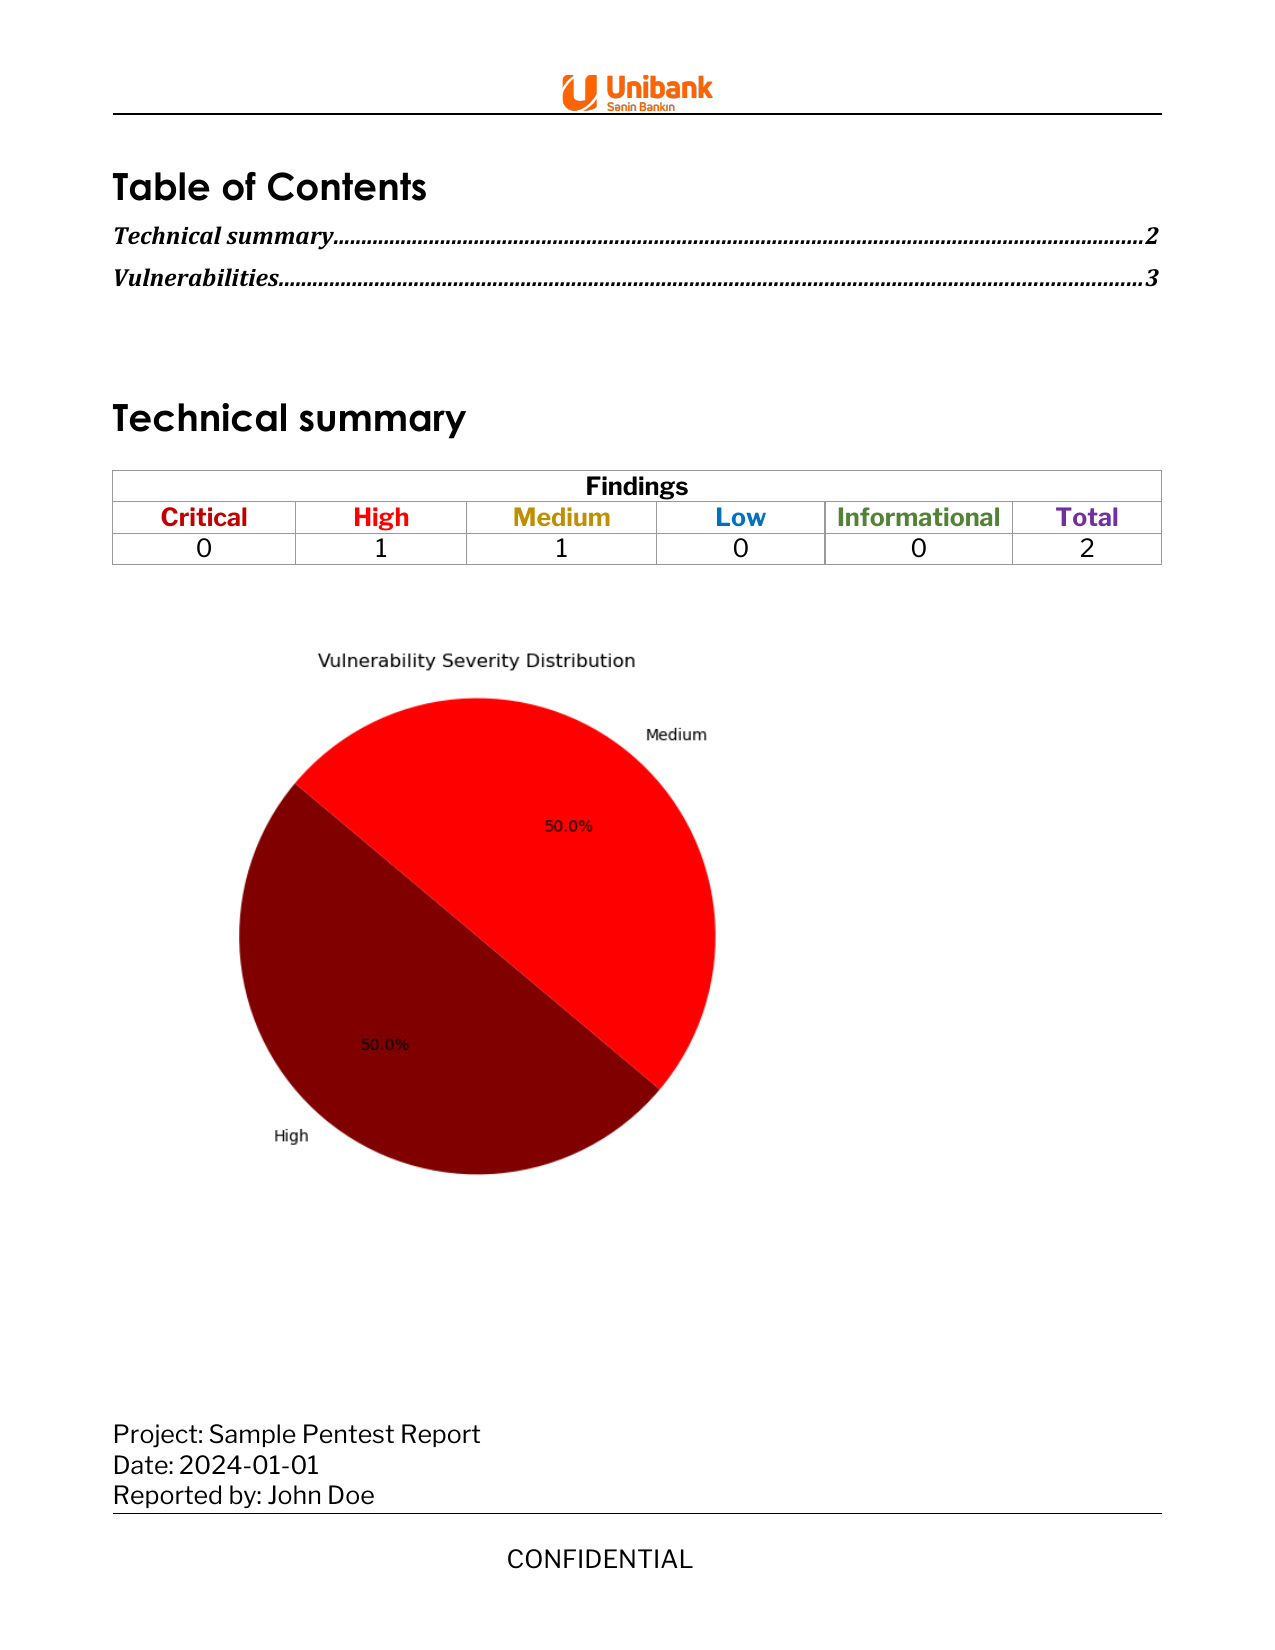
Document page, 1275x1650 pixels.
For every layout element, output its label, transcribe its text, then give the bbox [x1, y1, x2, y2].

table_cell 0 [657, 534, 824, 564]
table_cell 2 [1013, 534, 1161, 564]
picture [562, 75, 713, 111]
subtitle Technical summary [112, 393, 1162, 439]
table_cell High [296, 502, 466, 532]
table_cell 0 [113, 534, 295, 564]
table_cell Critical [113, 502, 295, 532]
table_cell 1 [467, 534, 656, 564]
table_header Findings [113, 471, 1161, 501]
table_cell 1 [296, 534, 466, 564]
picture [131, 595, 807, 1271]
table_cell Informational [826, 502, 1012, 532]
table_cell Total [1013, 502, 1161, 532]
table_cell Low [657, 502, 824, 532]
table_cell Medium [467, 502, 656, 532]
table_cell 0 [826, 534, 1012, 564]
